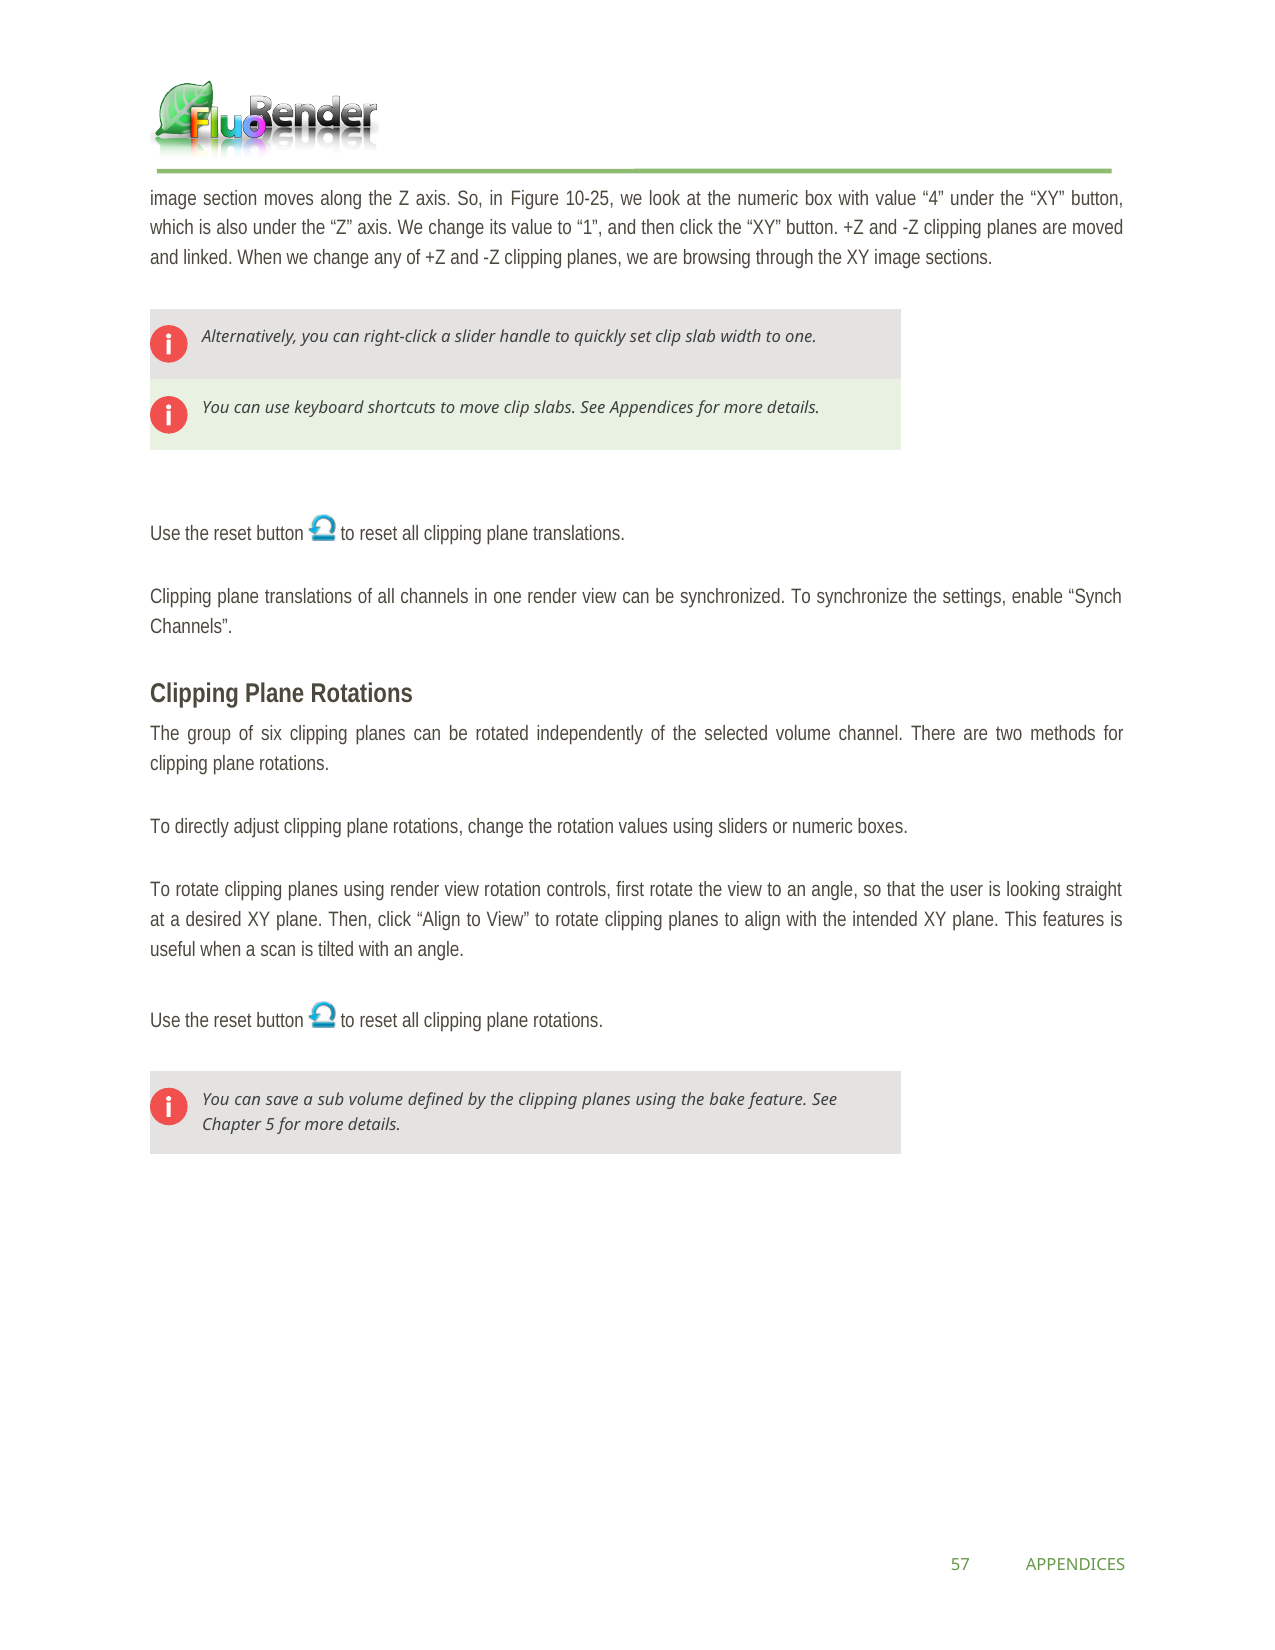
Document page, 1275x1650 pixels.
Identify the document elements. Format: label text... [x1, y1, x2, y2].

picture [308, 1000, 336, 1028]
text Clipping plane translations of all channels in one render view can be synchronized. To synchronize the settings, enable “Synch Channels”. [150, 584, 1125, 638]
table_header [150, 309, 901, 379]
text To rotate clipping planes using render view rotation controls, first rotate the view to an angle, so that the user is looking straight at a desired XY plane. Then, click “Align to View” to rotate clipping planes to align with the intended XY plane. This features is useful when a scan is tilted with an angle. [150, 877, 1125, 961]
picture [308, 513, 336, 541]
text The group of six clipping planes can be rotated independently of the selected volume channel. There are two methods for clipping plane rotations. [150, 721, 1125, 775]
subtitle Clipping Plane Rotations [150, 677, 1125, 708]
text Use the reset button to reset all clipping plane translations. [150, 513, 1125, 545]
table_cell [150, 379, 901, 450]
text To directly adjust clipping plane rotations, change the rotation values using sliders or numeric boxes. [150, 814, 1125, 838]
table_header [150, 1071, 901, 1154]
text Use the reset button to reset all clipping plane rotations. [150, 1000, 1125, 1032]
picture [150, 75, 379, 162]
